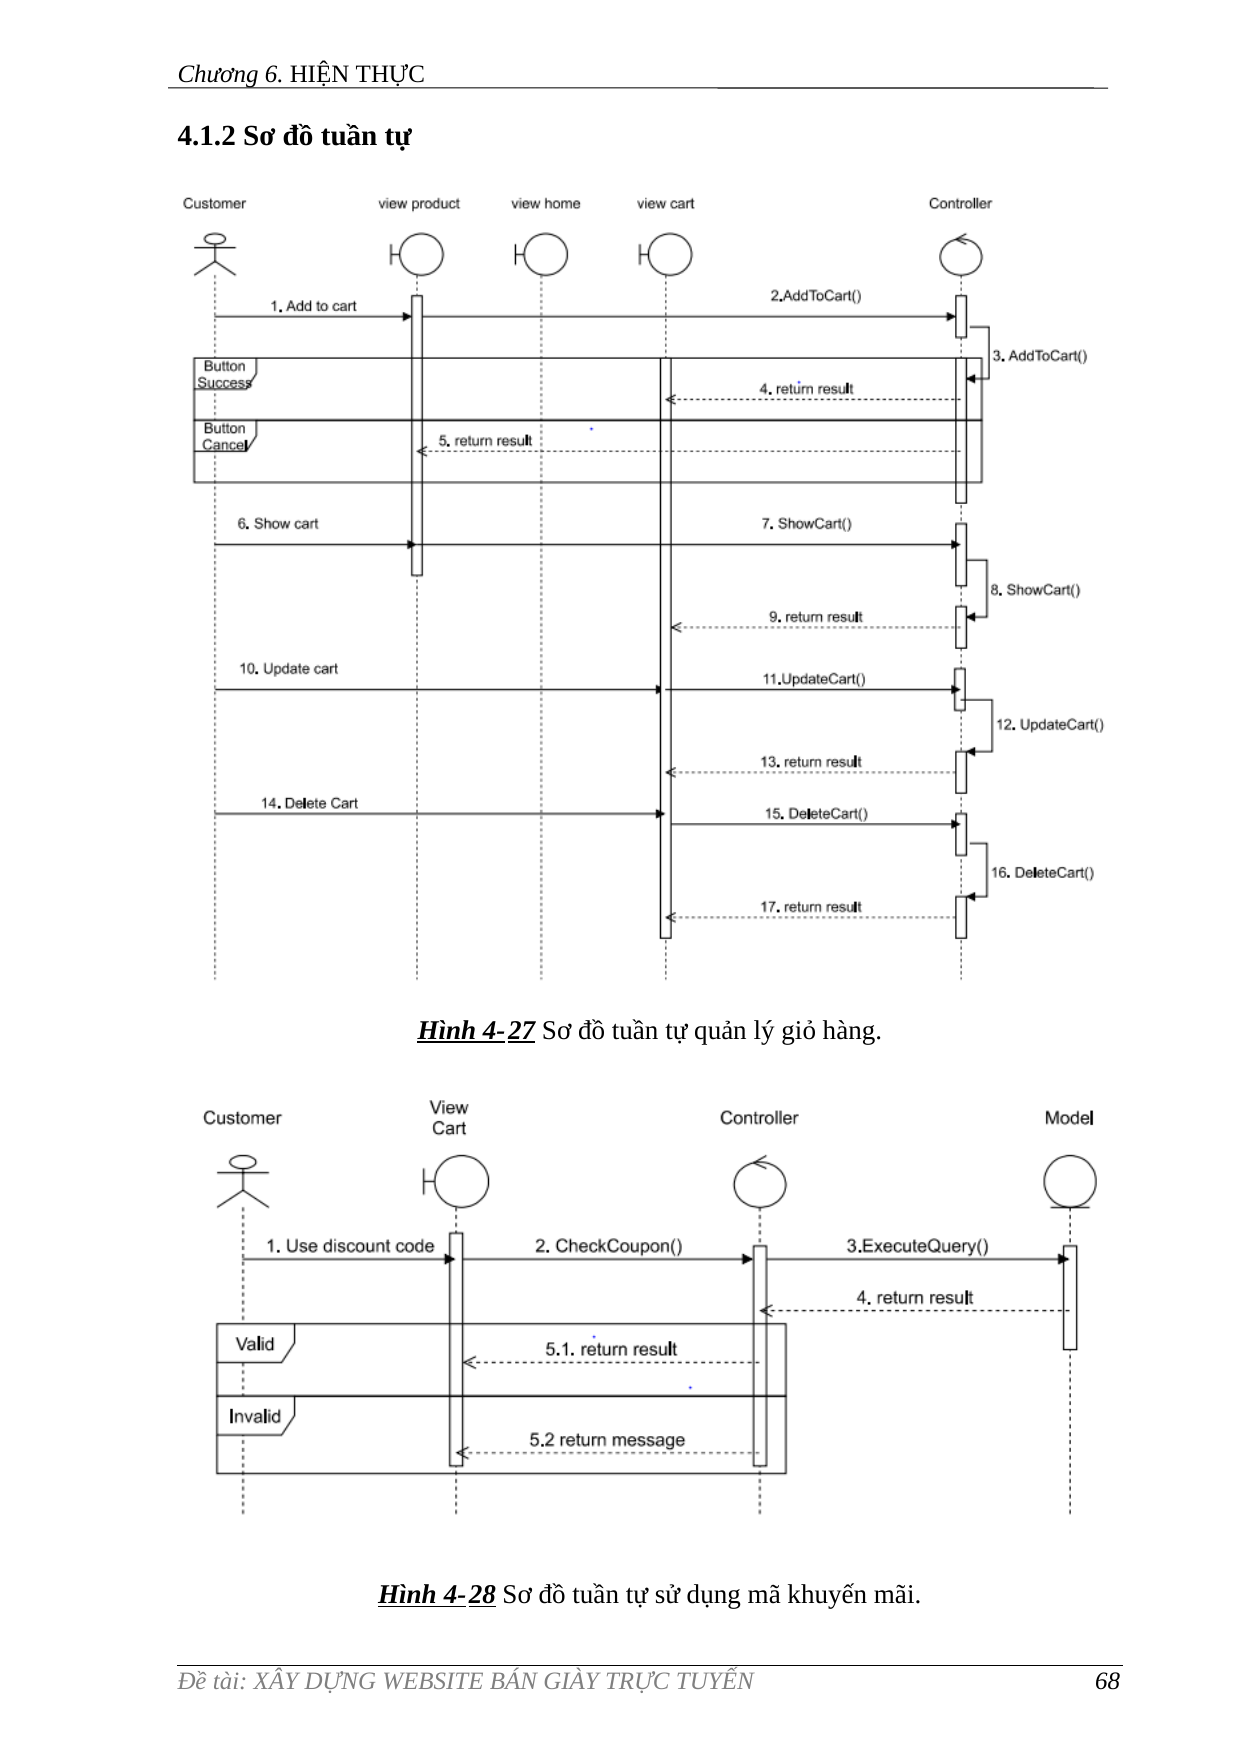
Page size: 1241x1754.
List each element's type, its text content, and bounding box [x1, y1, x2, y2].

subtitle Sơ đồ tuần tự [177, 118, 1122, 152]
picture [177, 1073, 1123, 1551]
picture [177, 174, 1123, 987]
